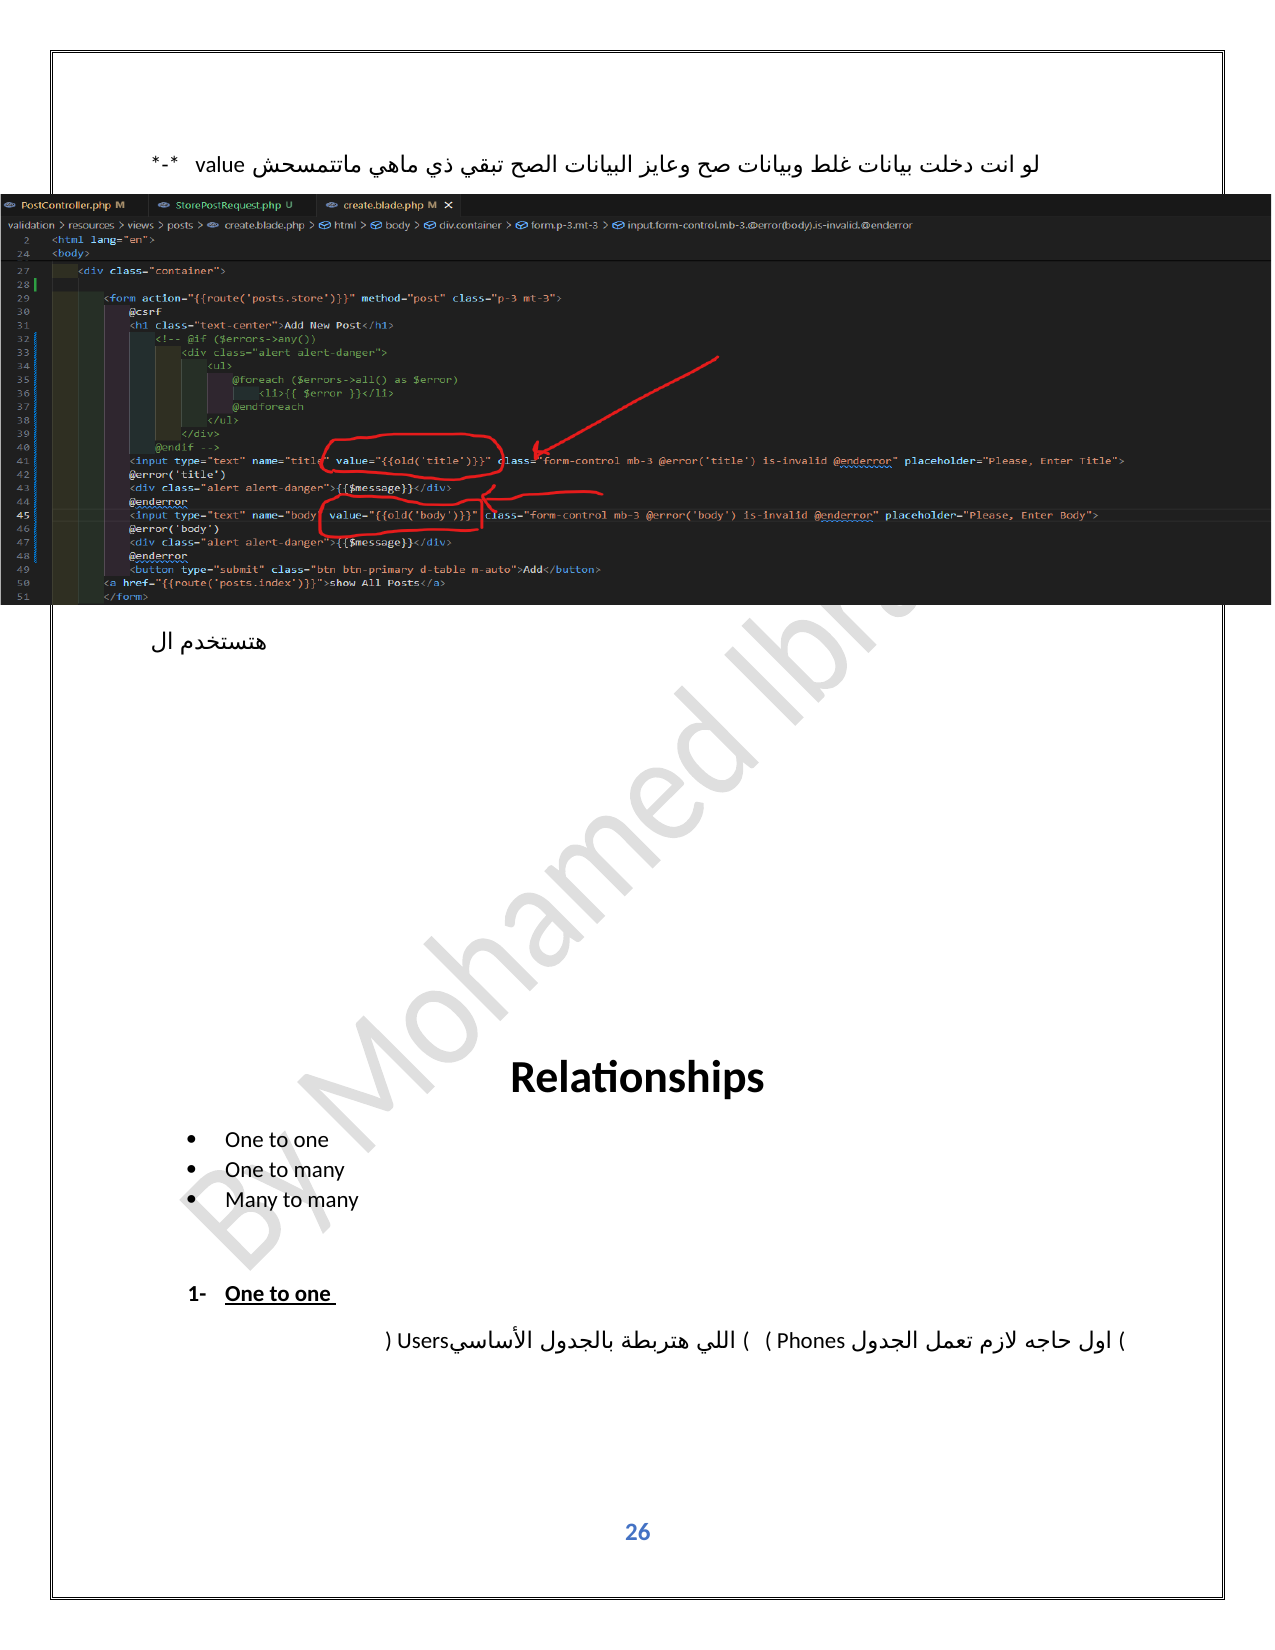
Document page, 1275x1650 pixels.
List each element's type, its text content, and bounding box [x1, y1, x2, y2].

text *-* valueلو انت دخلت بيانات غلط وبيانات صح وعايز البيانات الصح تبقي ذي ماهي ماتتمسحش هتستخدم ال [150, 605, 1125, 654]
list One to one [187, 1279, 1125, 1307]
text ) Usersاللي هتربطة بالجدول الأساسي ( ( Phones اول حاجه لازم تعمل الجدول ( [150, 1326, 1125, 1354]
list Many to many [187, 1186, 1125, 1214]
picture [0, 194, 1271, 605]
text *-* valueلو انت دخلت بيانات غلط وبيانات صح وعايز البيانات الصح تبقي ذي ماهي ماتتمسحش هتستخدم ال [150, 150, 1125, 194]
text Relationships [150, 1048, 1125, 1104]
list One to one [187, 1125, 1125, 1153]
list One to many [187, 1155, 1125, 1183]
